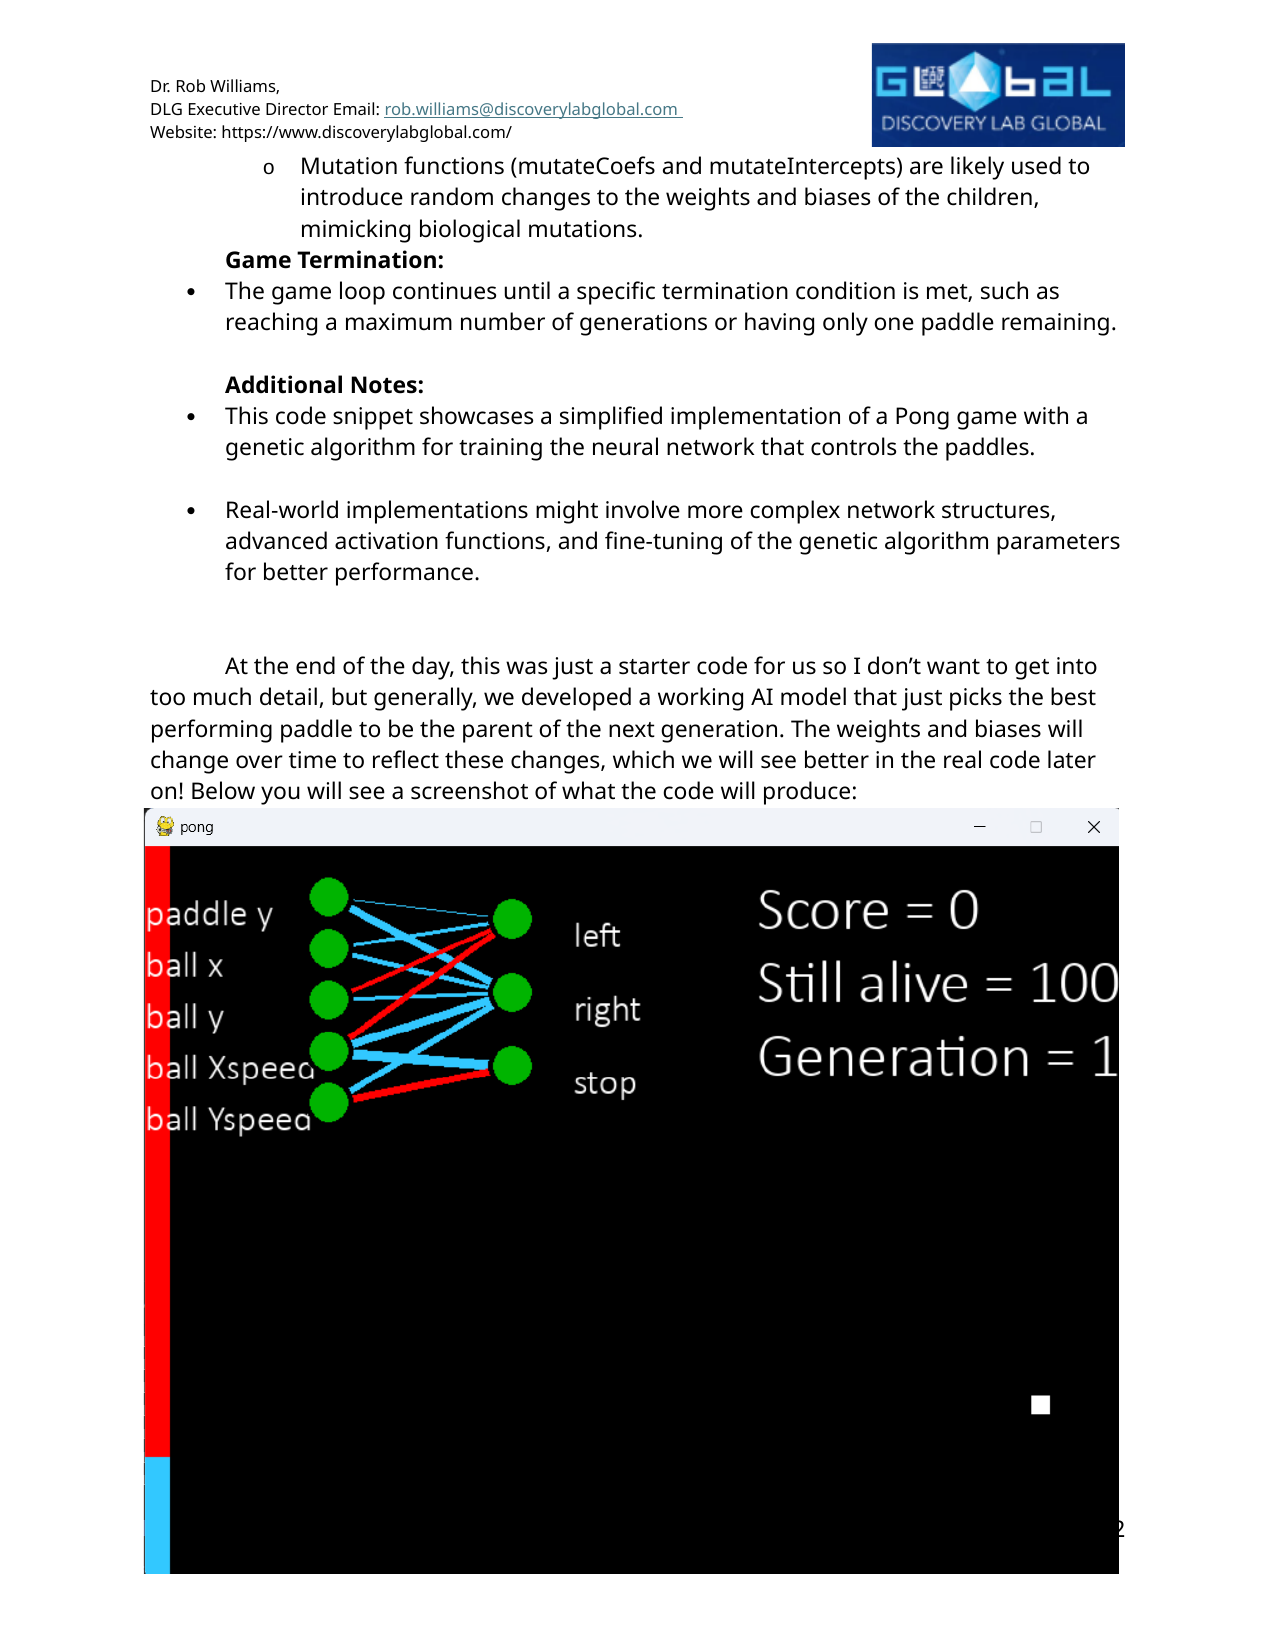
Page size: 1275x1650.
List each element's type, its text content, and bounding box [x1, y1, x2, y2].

picture [871, 43, 1125, 147]
text Additional Notes: [150, 369, 1125, 400]
picture [143, 808, 1119, 1574]
list This code snippet showcases a simplified implementation of a Pong game with a genetic algorithm for training the neural network that controls the paddles. [187, 400, 1125, 462]
list Mutation functions (mutateCoefs and mutateIntercepts) are likely used to introduce random changes to the weights and biases of the children, mimicking biological mutations. [262, 150, 1125, 244]
list The game loop continues until a specific termination condition is met, such as reaching a maximum number of generations or having only one paddle remaining. [187, 275, 1125, 337]
text Game Termination: [150, 244, 1125, 275]
text At the end of the day, this was just a starter code for us so I don’t want to get into too much detail, but generally, we developed a working AI model that just picks the best performing paddle to be the parent of the next generation. The weights and biases will change over time to reflect these changes, which we will see better in the real code later on! Below you will see a screenshot of what the code will produce: [150, 650, 1125, 806]
list Real-world implementations might involve more complex network structures, advanced activation functions, and fine-tuning of the genetic algorithm parameters for better performance. [187, 494, 1125, 587]
